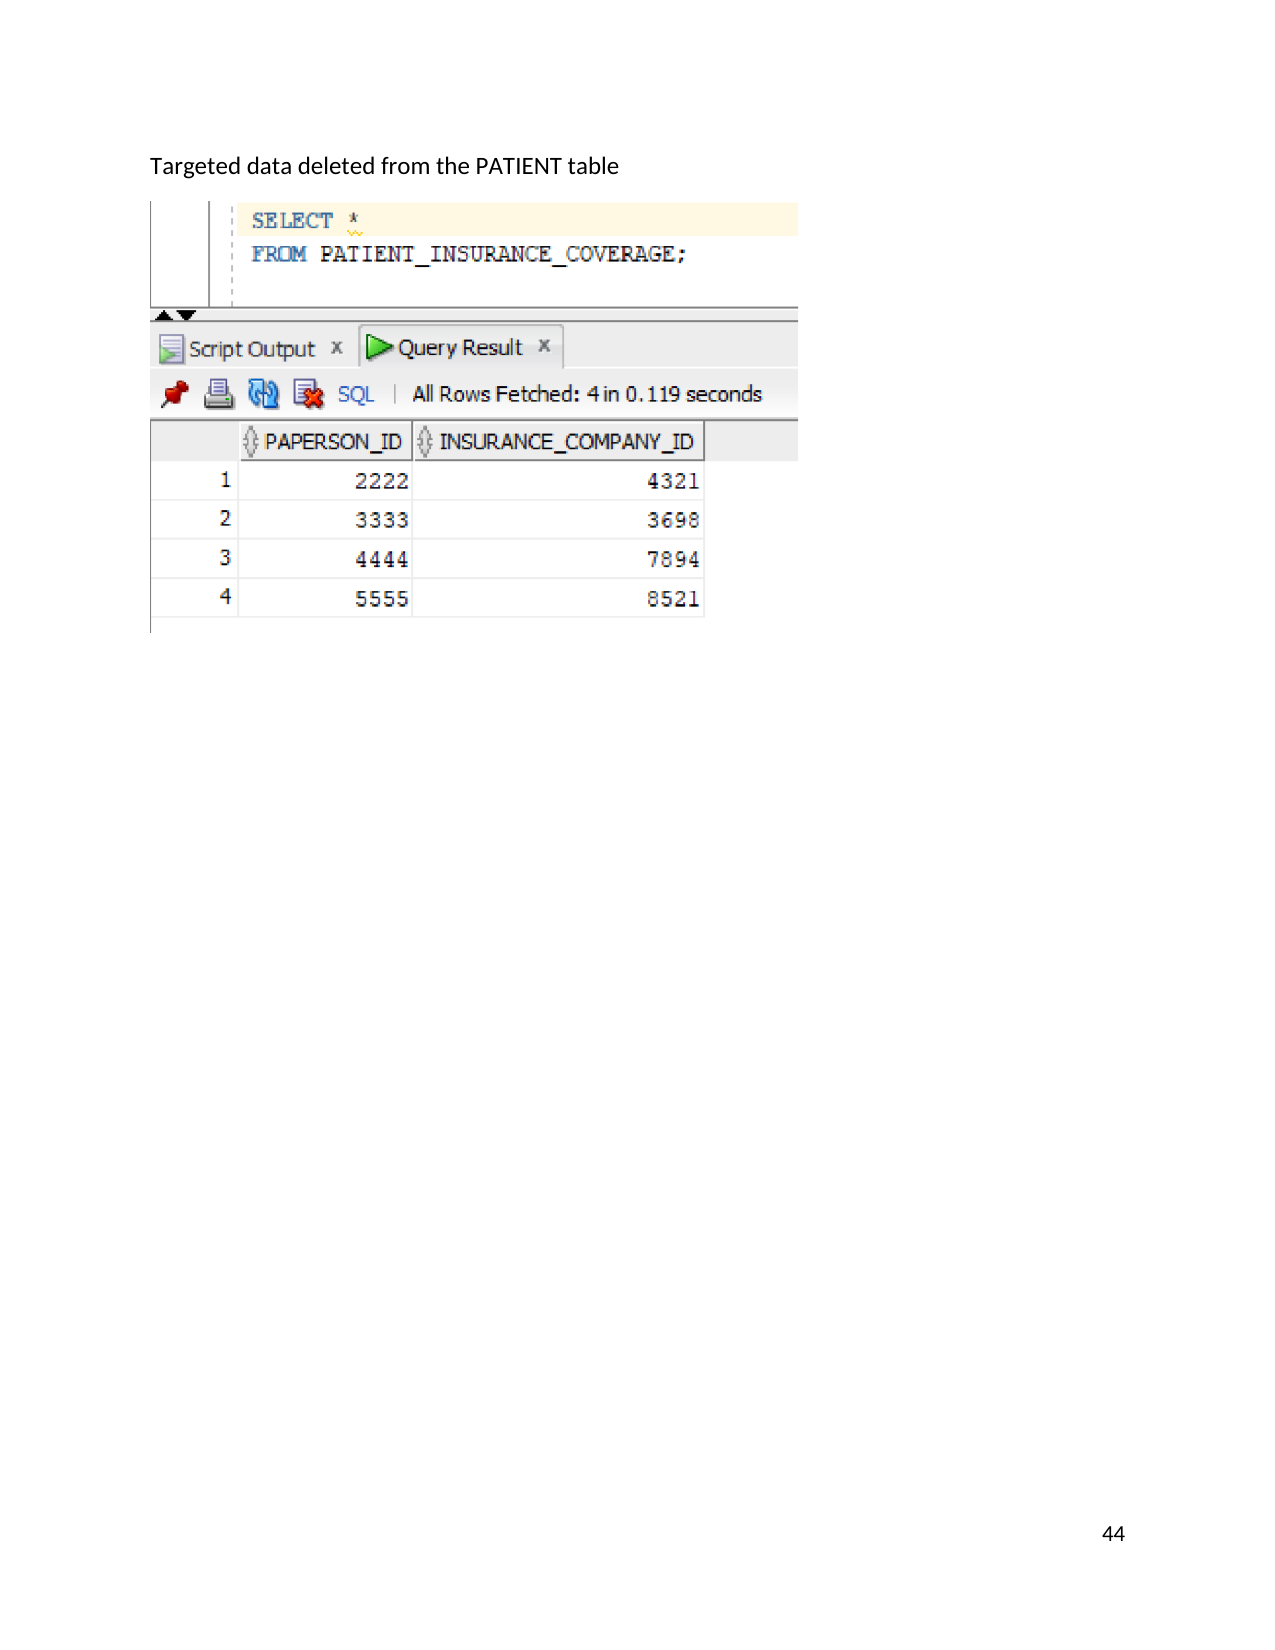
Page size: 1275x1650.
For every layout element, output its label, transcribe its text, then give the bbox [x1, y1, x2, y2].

picture [150, 201, 799, 633]
text Targeted data deleted from the PATIENT table [150, 150, 1125, 181]
